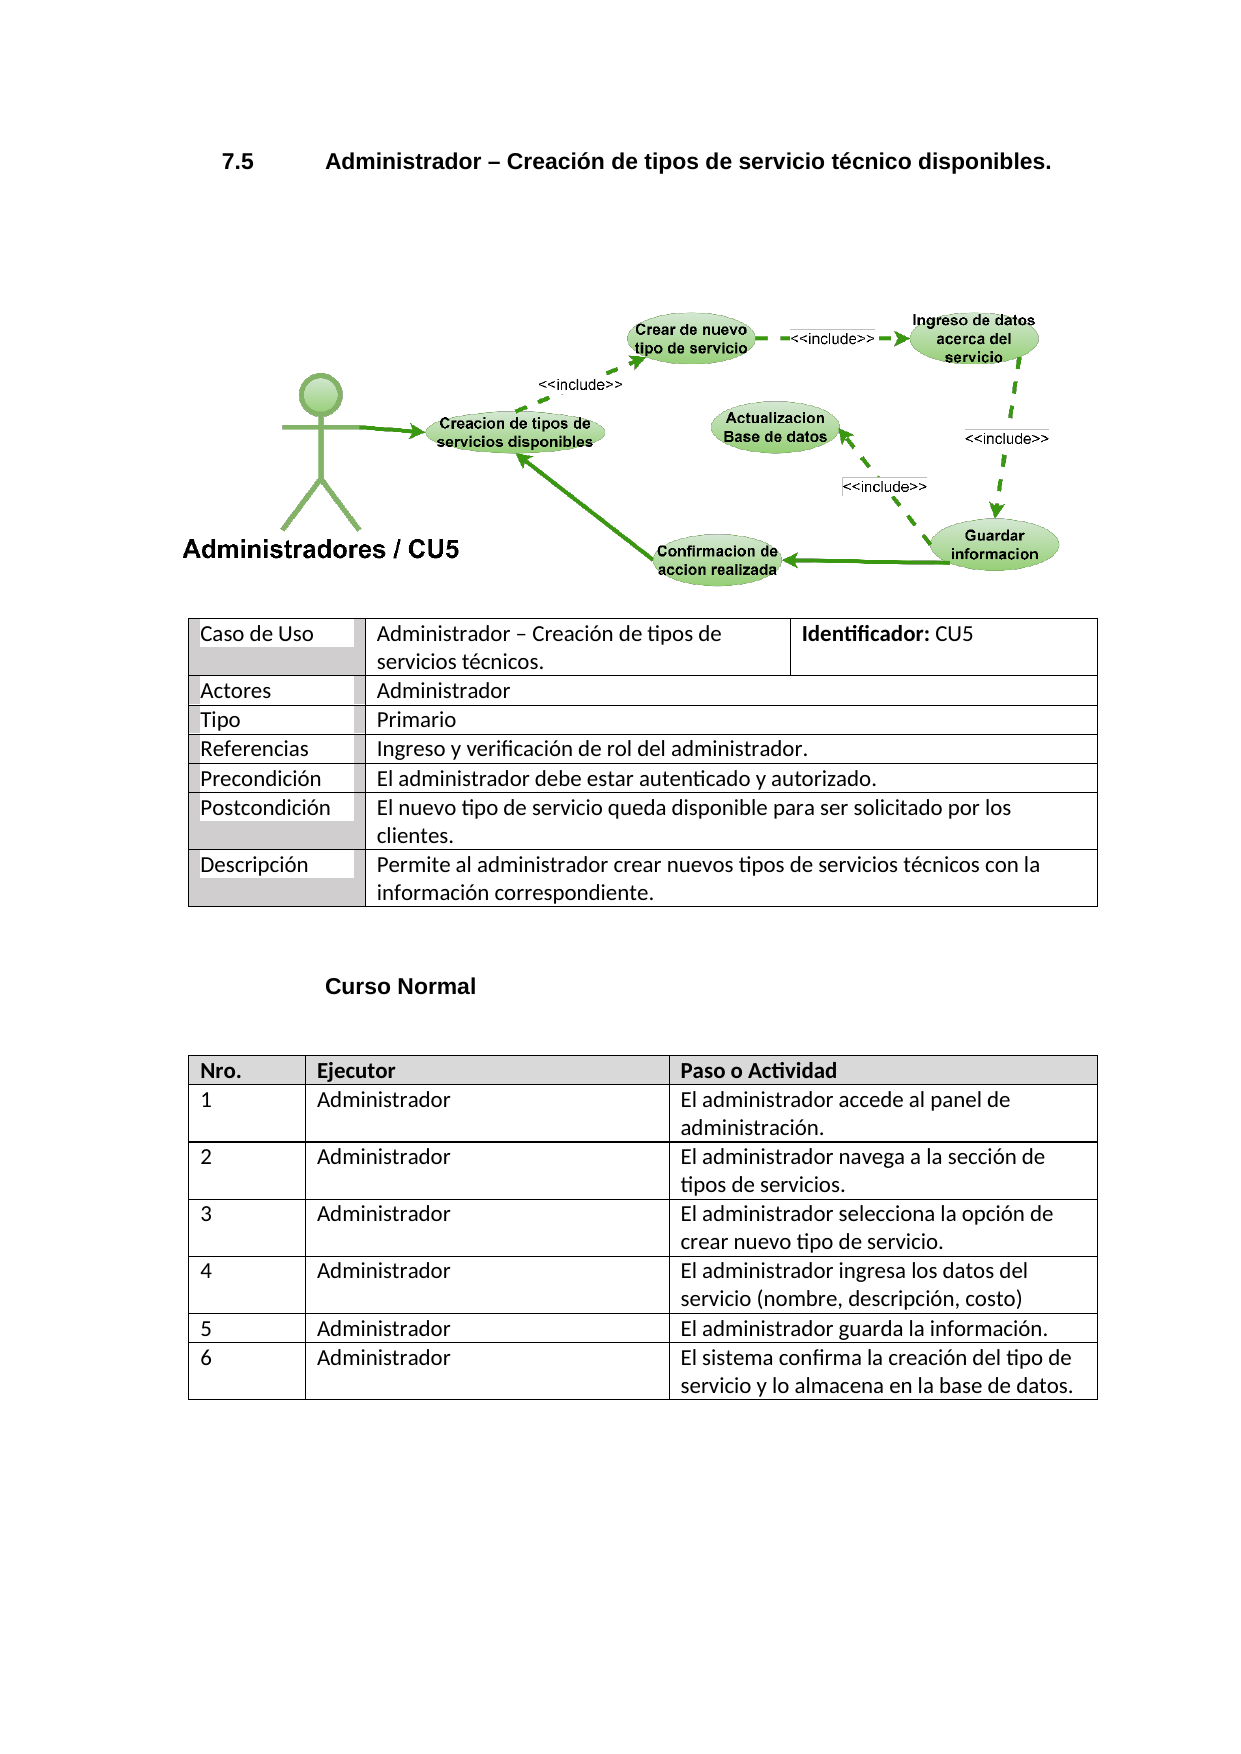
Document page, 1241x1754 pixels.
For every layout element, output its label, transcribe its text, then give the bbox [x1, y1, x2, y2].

table_cell 3 [189, 1200, 305, 1256]
picture [177, 305, 1063, 591]
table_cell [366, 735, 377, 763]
table_cell Descripción [189, 850, 365, 906]
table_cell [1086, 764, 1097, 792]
table_header Ejecutor [306, 1056, 669, 1084]
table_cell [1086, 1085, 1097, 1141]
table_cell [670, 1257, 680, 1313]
table_cell 1 [189, 1085, 305, 1141]
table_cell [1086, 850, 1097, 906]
table_cell Postcondición [189, 793, 365, 849]
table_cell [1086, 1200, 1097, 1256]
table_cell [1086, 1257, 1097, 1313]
table_cell Administrador [306, 1257, 669, 1313]
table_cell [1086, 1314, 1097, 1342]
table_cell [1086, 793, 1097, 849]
table_cell Administrador [306, 1085, 669, 1141]
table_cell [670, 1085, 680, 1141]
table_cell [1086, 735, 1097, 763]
table_cell 6 [189, 1343, 305, 1399]
table_cell 2 [189, 1143, 305, 1198]
table_header Paso o Actividad [670, 1056, 1097, 1084]
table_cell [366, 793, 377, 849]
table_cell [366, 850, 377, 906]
table_header Nro. [189, 1056, 305, 1084]
table_cell Administrador [306, 1343, 669, 1399]
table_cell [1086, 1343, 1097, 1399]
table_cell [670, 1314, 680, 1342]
list Administrador – Creación de tipos de servicio técnico disponibles. [222, 148, 1063, 174]
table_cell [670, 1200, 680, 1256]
text Curso Normal [325, 973, 1063, 999]
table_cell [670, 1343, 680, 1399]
table_header Caso de Uso [189, 619, 365, 675]
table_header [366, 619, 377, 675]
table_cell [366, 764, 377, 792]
table_cell Administrador [306, 1200, 669, 1256]
table_cell Administrador [306, 1143, 669, 1198]
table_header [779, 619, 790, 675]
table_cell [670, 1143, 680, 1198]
table_cell 4 [189, 1257, 305, 1313]
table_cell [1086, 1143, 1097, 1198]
table_header Identificador: CU5 [791, 619, 1097, 675]
